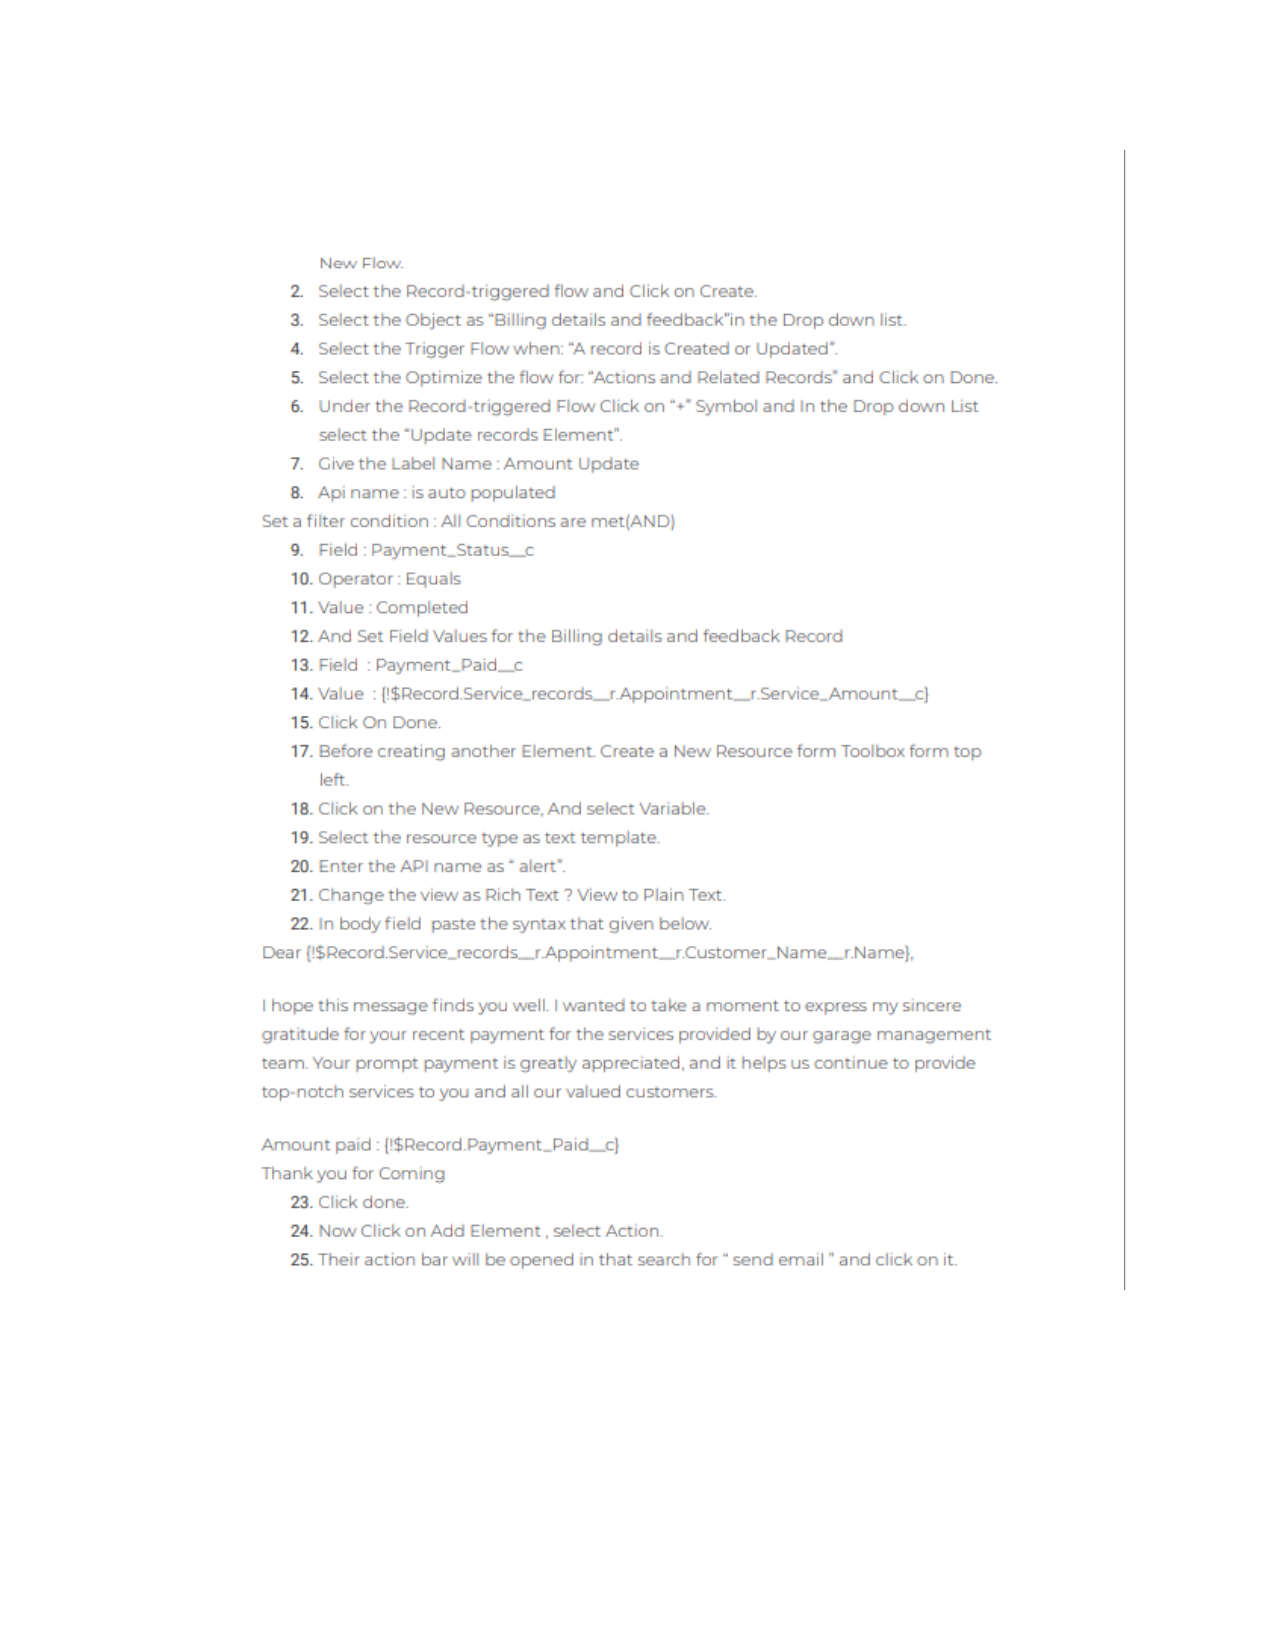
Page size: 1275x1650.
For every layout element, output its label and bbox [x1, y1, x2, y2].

picture [150, 150, 1125, 1290]
